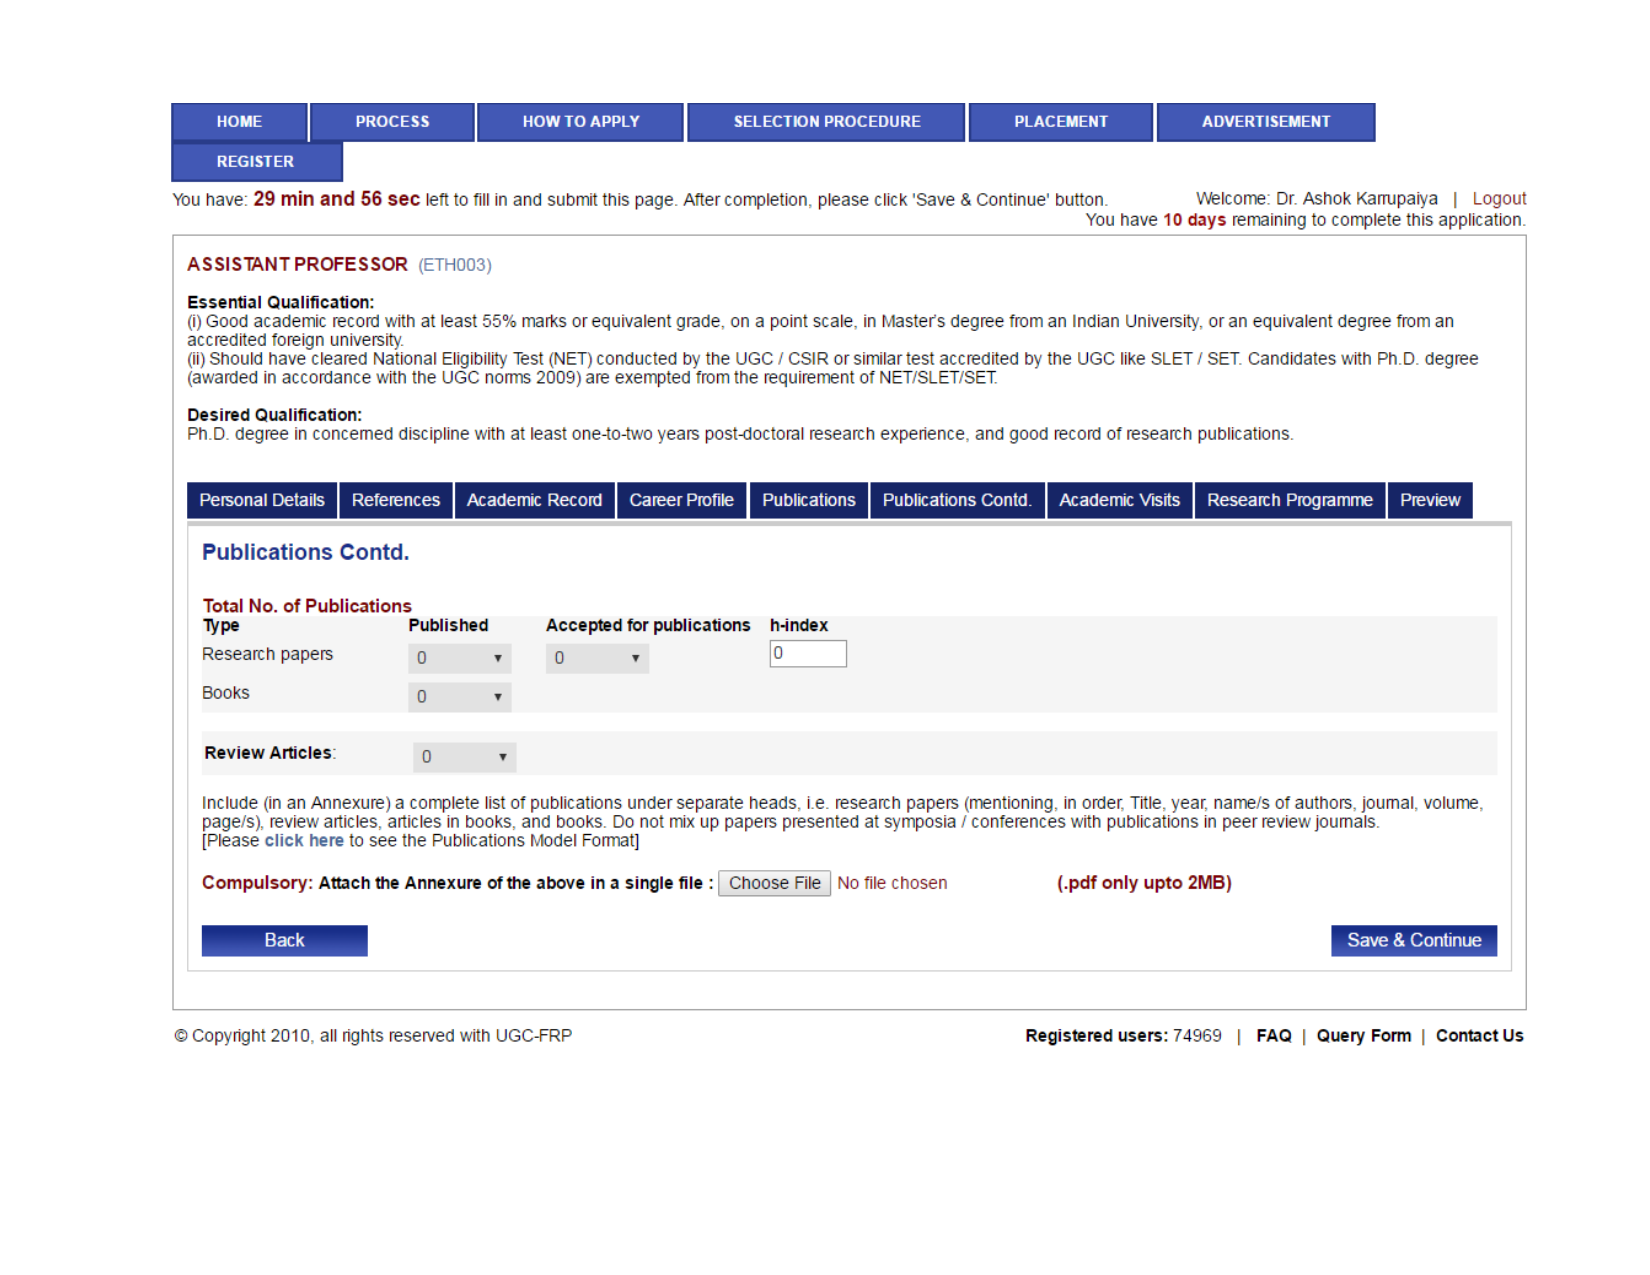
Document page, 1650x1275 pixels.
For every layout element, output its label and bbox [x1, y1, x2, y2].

picture [150, 103, 1564, 1063]
